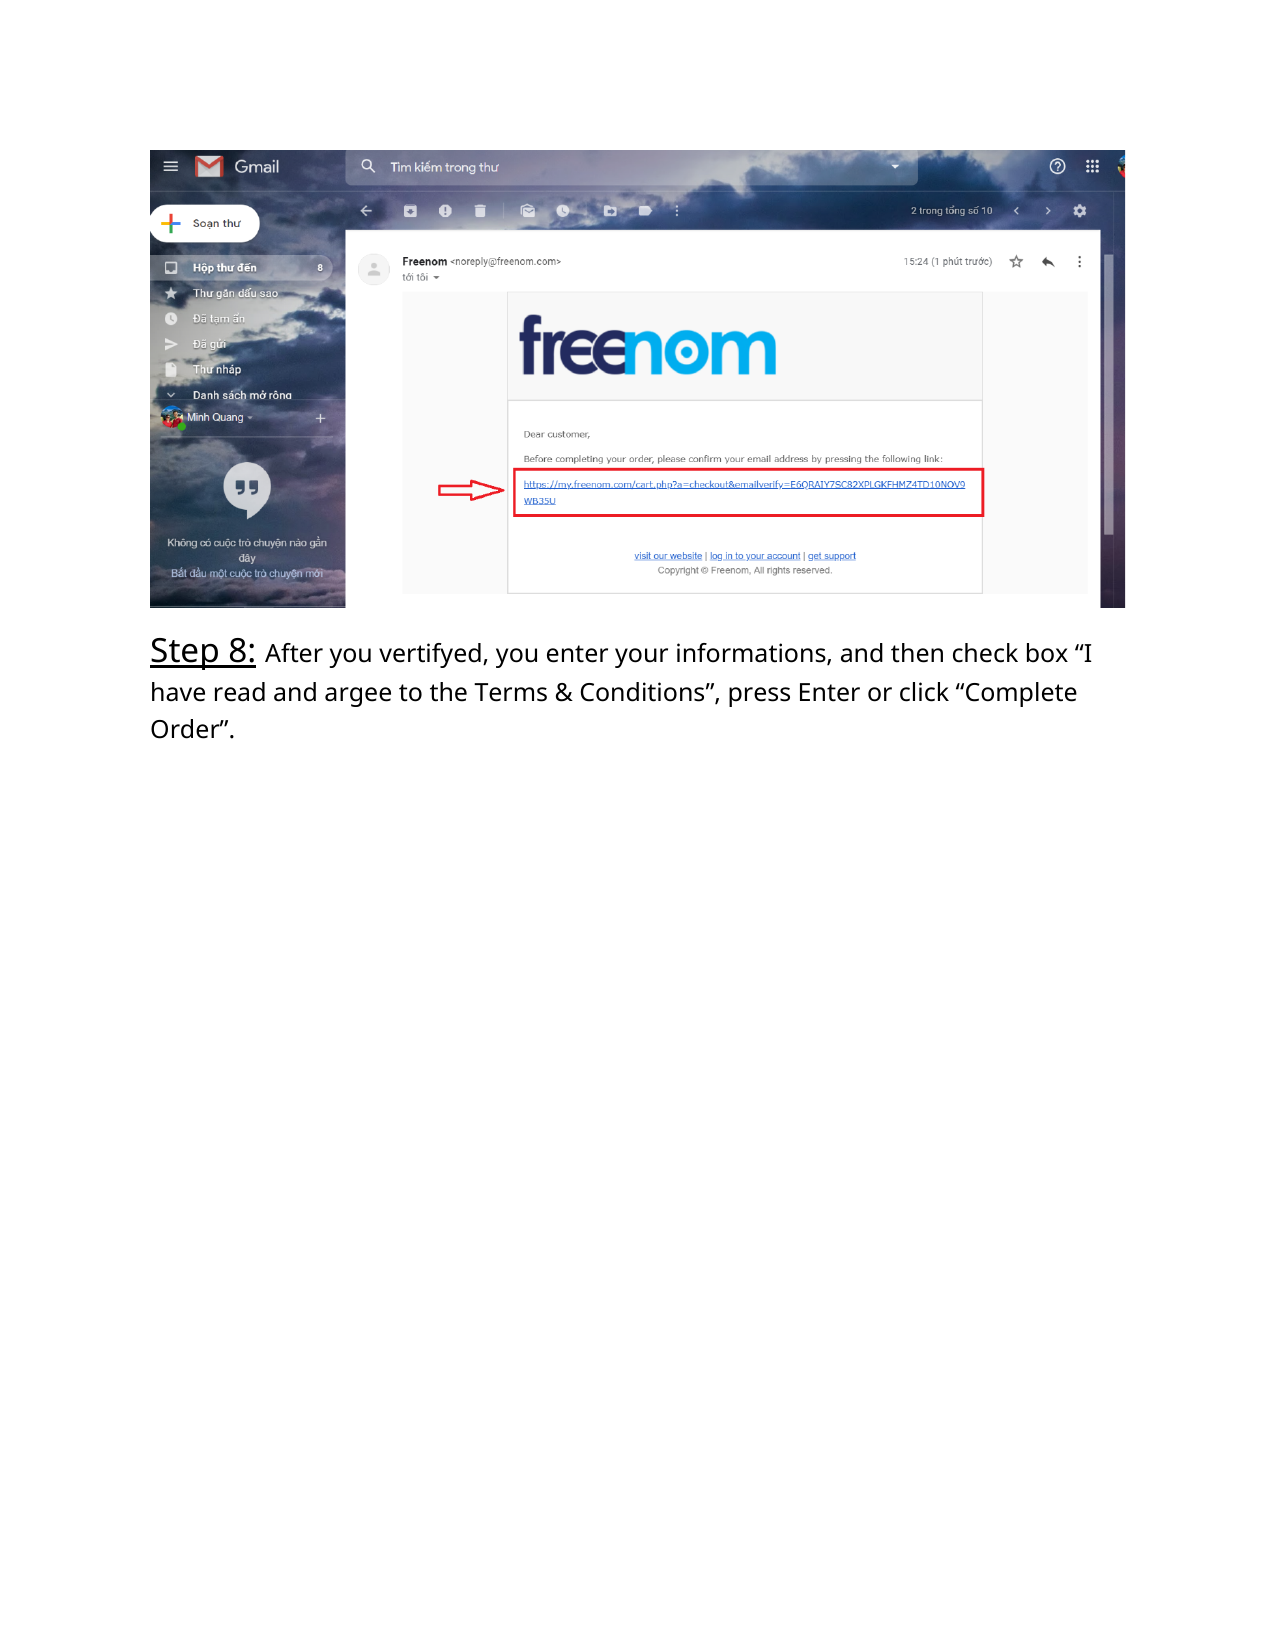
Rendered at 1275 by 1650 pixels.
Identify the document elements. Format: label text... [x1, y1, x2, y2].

picture [150, 150, 1125, 608]
text Step 8: After you vertifyed, you enter your informations, and then check box “I have read and argee to the Terms & Conditions”, press Enter or click “Complete Order”. [150, 627, 1125, 746]
